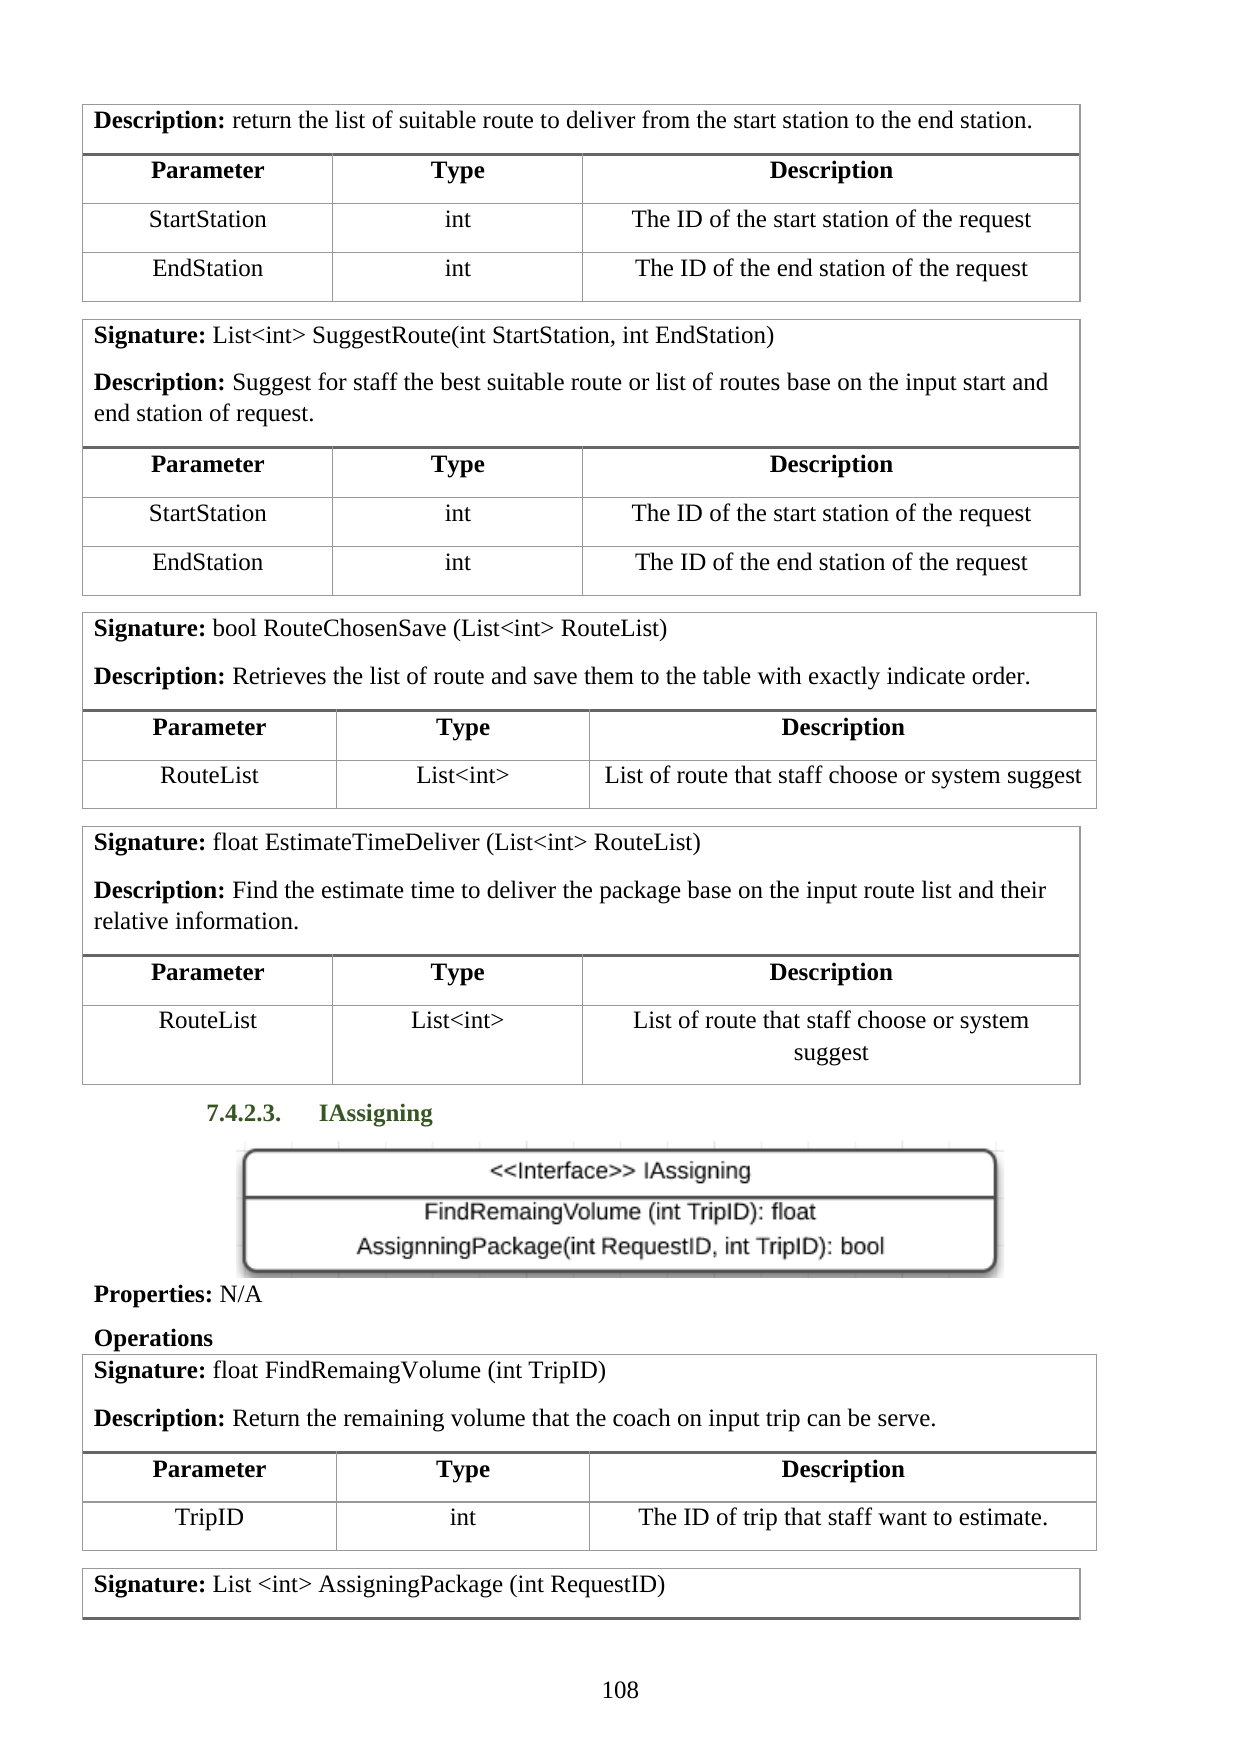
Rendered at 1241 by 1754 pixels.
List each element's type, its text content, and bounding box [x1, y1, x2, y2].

subtitle IAssigning [206, 1098, 1146, 1127]
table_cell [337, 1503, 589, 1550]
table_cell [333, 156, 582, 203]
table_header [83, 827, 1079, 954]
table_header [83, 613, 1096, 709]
text Properties: N/A [94, 1279, 1146, 1308]
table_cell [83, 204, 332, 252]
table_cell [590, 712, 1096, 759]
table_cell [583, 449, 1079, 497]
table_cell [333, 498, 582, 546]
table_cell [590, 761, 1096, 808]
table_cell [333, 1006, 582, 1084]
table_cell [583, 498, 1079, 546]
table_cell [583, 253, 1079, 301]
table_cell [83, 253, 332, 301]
picture [236, 1141, 1005, 1278]
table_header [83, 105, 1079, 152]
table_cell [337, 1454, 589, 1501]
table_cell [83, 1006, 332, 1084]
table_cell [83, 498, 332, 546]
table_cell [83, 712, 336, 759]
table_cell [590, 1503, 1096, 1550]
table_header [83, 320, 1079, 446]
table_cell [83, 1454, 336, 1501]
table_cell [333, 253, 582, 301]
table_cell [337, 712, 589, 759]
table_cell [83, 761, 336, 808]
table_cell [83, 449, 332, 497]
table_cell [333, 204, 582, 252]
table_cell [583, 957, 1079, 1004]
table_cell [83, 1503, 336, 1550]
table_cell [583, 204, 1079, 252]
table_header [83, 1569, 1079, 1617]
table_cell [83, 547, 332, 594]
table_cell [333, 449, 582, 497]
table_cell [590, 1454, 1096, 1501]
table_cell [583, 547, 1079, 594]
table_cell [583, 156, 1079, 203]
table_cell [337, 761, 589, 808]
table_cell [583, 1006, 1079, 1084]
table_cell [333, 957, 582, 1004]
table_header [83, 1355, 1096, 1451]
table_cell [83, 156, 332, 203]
text Operations [94, 1323, 1146, 1352]
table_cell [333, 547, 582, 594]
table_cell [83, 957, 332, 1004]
